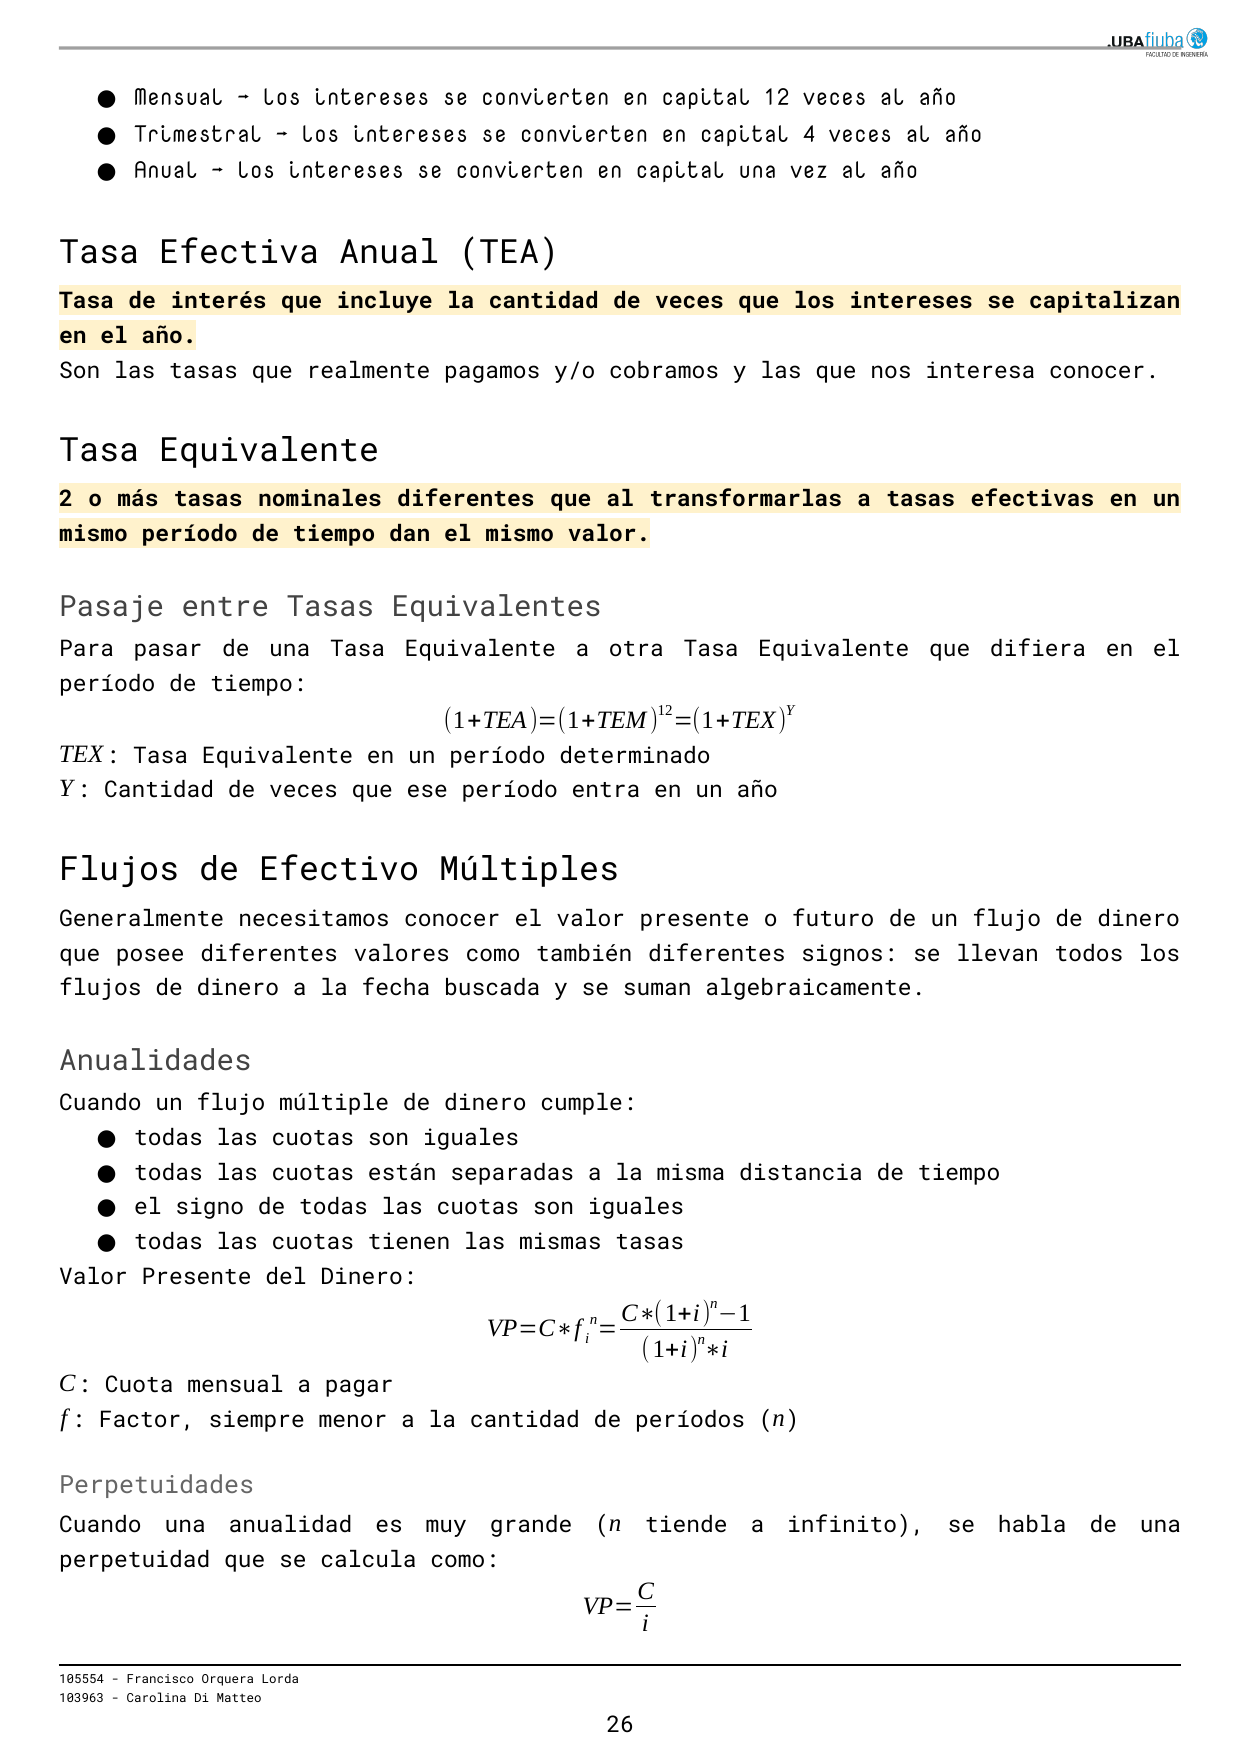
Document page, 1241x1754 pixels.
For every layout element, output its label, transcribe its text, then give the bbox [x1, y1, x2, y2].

text Cuando un flujo múltiple de dinero cumple: [59, 1087, 1181, 1117]
text : Cuota mensual a pagar [59, 1369, 1181, 1399]
text Generalmente necesitamos conocer el valor presente o futuro de un flujo de dinero que posee diferentes valores como también diferentes signos: se llevan todos los flujos de dinero a la fecha buscada y se suman algebraicamente. [59, 902, 1181, 1002]
list todas las cuotas tienen las mismas tasas [96, 1225, 1181, 1256]
text Cuando una anualidad es muy grande ( tiende a infinito), se habla de una perpetuidad que se calcula como: [59, 1509, 1181, 1573]
picture [1097, 18, 1220, 65]
list el signo de todas las cuotas son iguales [96, 1191, 1181, 1221]
subtitle Anualidades [59, 1040, 1181, 1078]
text : Tasa Equivalente en un período determinado [59, 739, 1181, 769]
subtitle Tasa Efectiva Anual (TEA) [59, 228, 1181, 272]
list Trimestral → los intereses se convierten en capital 4 veces al año [96, 117, 1181, 149]
list todas las cuotas son iguales [96, 1121, 1181, 1151]
subtitle Perpetuidades [59, 1467, 1181, 1500]
text 2 o más tasas nominales diferentes que al transformarlas a tasas efectivas en un mismo período de tiempo dan el mismo valor. [59, 513, 1181, 548]
text Tasa de interés que incluye la cantidad de veces que los intereses se capitalizan en el año. [59, 315, 1181, 350]
subtitle Tasa Equivalente [59, 426, 1181, 470]
text Son las tasas que realmente pagamos y/o cobramos y las que nos interesa conocer. [59, 354, 1181, 384]
subtitle Pasaje entre Tasas Equivalentes [59, 586, 1181, 624]
subtitle Flujos de Efectivo Múltiples [59, 846, 1181, 890]
list todas las cuotas están separadas a la misma distancia de tiempo [96, 1156, 1181, 1186]
text Para pasar de una Tasa Equivalente a otra Tasa Equivalente que difiera en el período de tiempo: [59, 632, 1181, 697]
text : Factor, siempre menor a la cantidad de períodos () [59, 1403, 1181, 1434]
text : Cantidad de veces que ese período entra en un año [59, 774, 1181, 804]
text Valor Presente del Dinero: [59, 1260, 1181, 1290]
list Anual → los intereses se convierten en capital una vez al año [96, 154, 1181, 186]
list Mensual → los intereses se convierten en capital 12 veces al año [96, 81, 1181, 112]
